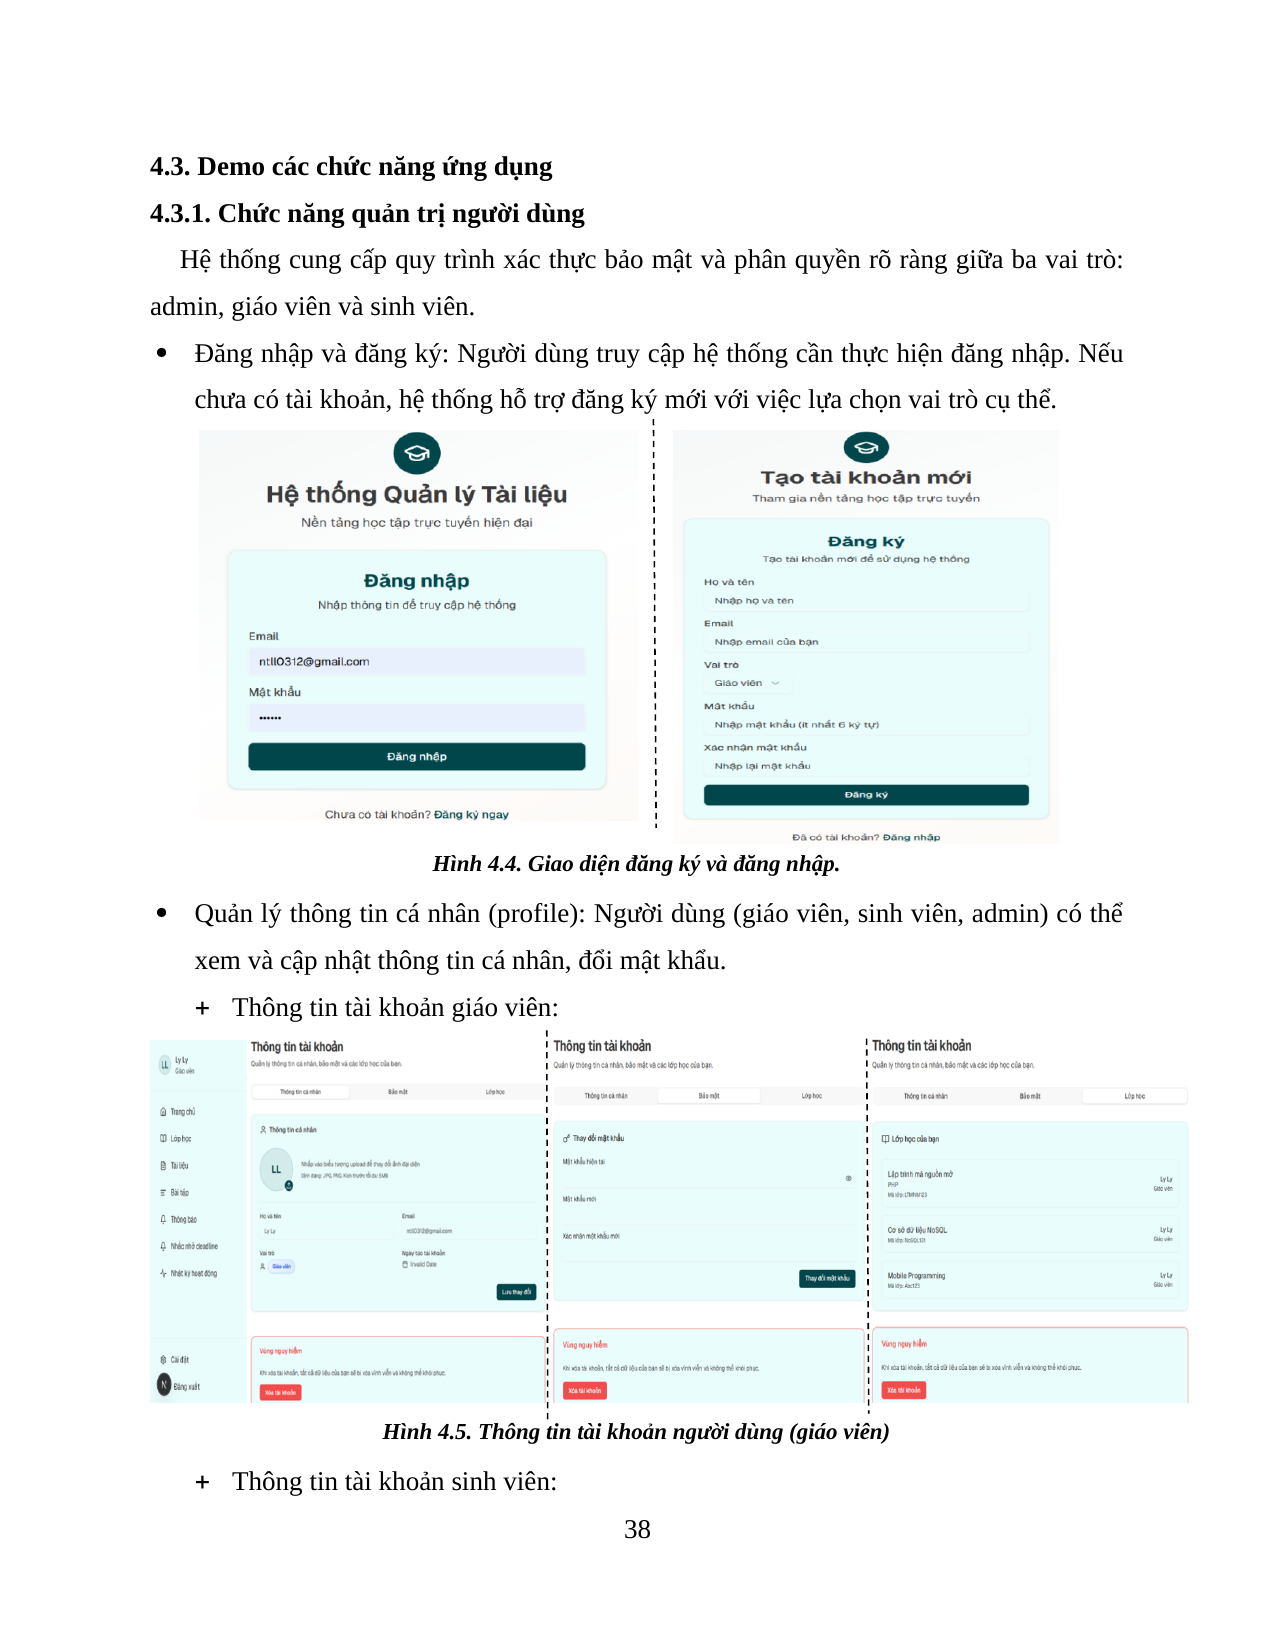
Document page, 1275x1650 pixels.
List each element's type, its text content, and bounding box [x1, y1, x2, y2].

subtitle 4.3.1. Chức năng quản trị người dùng [150, 197, 1125, 228]
picture [198, 430, 639, 821]
picture [672, 430, 1060, 844]
text Hình 4.4. Giao diện đăng ký và đăng nhập. [150, 850, 1125, 876]
subtitle 4.3. Demo các chức năng ứng dụng [150, 150, 1125, 181]
list Thông tin tài khoản giáo viên: [194, 991, 1125, 1022]
text Hệ thống cung cấp quy trình xác thực bảo mật và phân quyền rõ ràng giữa ba vai trò: admin, giáo viên và sinh viên. [150, 243, 1125, 321]
list Thông tin tài khoản sinh viên: [194, 1465, 1125, 1496]
list Đăng nhập và đăng ký: Người dùng truy cập hệ thống cần thực hiện đăng nhập. Nếu chưa có tài khoản, hệ thống hỗ trợ đăng ký mới với việc lựa chọn vai trò cụ thể. [157, 337, 1125, 414]
text Hình 4.5. Thông tin tài khoản người dùng (giáo viên) [150, 1418, 1125, 1444]
picture [150, 1037, 1190, 1403]
list Quản lý thông tin cá nhân (profile): Người dùng (giáo viên, sinh viên, admin) có thể xem và cập nhật thông tin cá nhân, đổi mật khẩu. [157, 897, 1125, 975]
